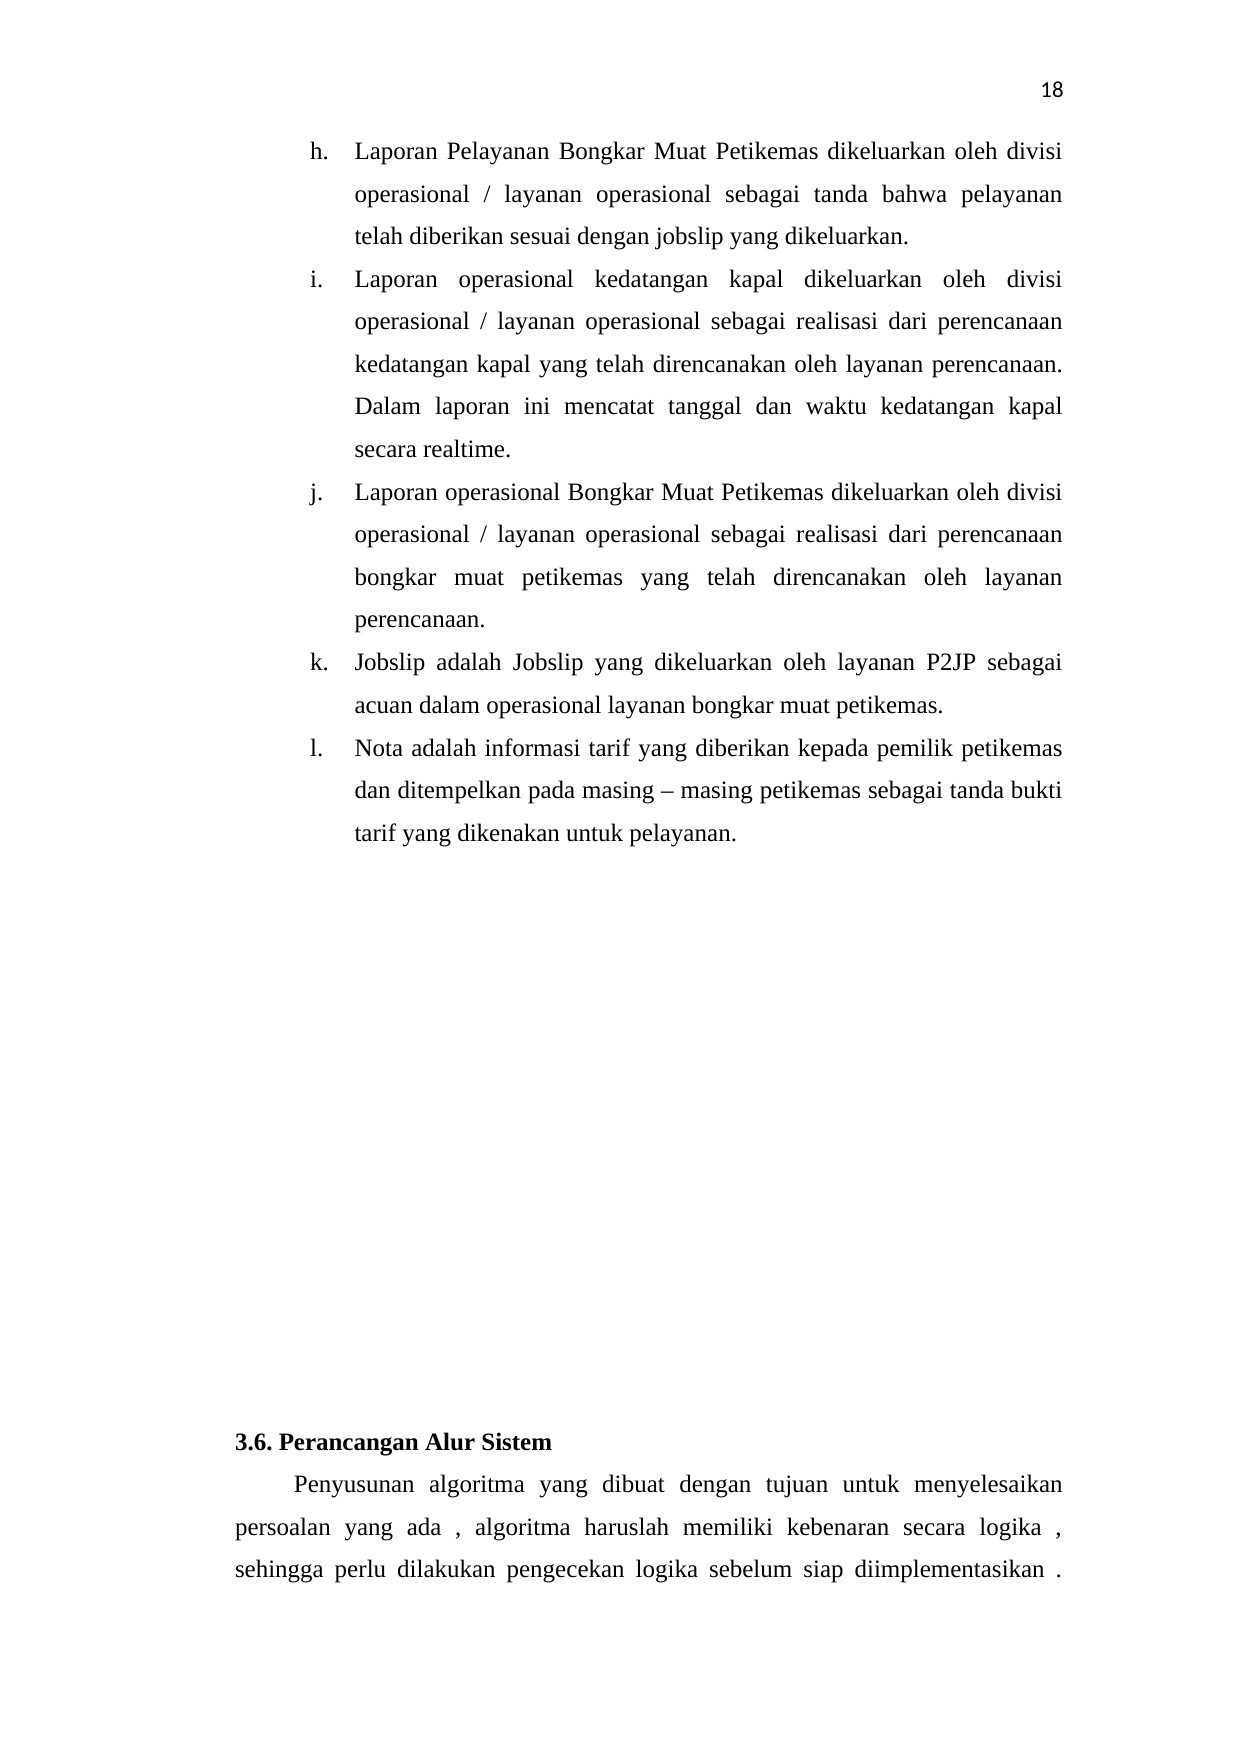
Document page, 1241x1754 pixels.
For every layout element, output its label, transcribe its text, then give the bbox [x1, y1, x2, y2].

list Laporan operasional kedatangan kapal dikeluarkan oleh divisi operasional / layanan operasional sebagai realisasi dari perencanaan kedatangan kapal yang telah direncanakan oleh layanan perencanaan. Dalam laporan ini mencatat tanggal dan waktu kedatangan kapal secara realtime. [310, 264, 1063, 463]
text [235, 1469, 1063, 1583]
list Jobslip adalah Jobslip yang dikeluarkan oleh layanan P2JP sebagai acuan dalam operasional layanan bongkar muat petikemas. [310, 647, 1063, 719]
list Laporan operasional Bongkar Muat Petikemas dikeluarkan oleh divisi operasional / layanan operasional sebagai realisasi dari perencanaan bongkar muat petikemas yang telah direncanakan oleh layanan perencanaan. [310, 477, 1063, 633]
subtitle 3.6. Perancangan Alur Sistem [235, 1427, 1060, 1456]
list Laporan Pelayanan Bongkar Muat Petikemas dikeluarkan oleh divisi operasional / layanan operasional sebagai tanda bahwa pelayanan telah diberikan sesuai dengan jobslip yang dikeluarkan. [310, 136, 1063, 250]
list Nota adalah informasi tarif yang diberikan kepada pemilik petikemas dan ditempelkan pada masing – masing petikemas sebagai tanda bukti tarif yang dikenakan untuk pelayanan. [310, 733, 1063, 847]
